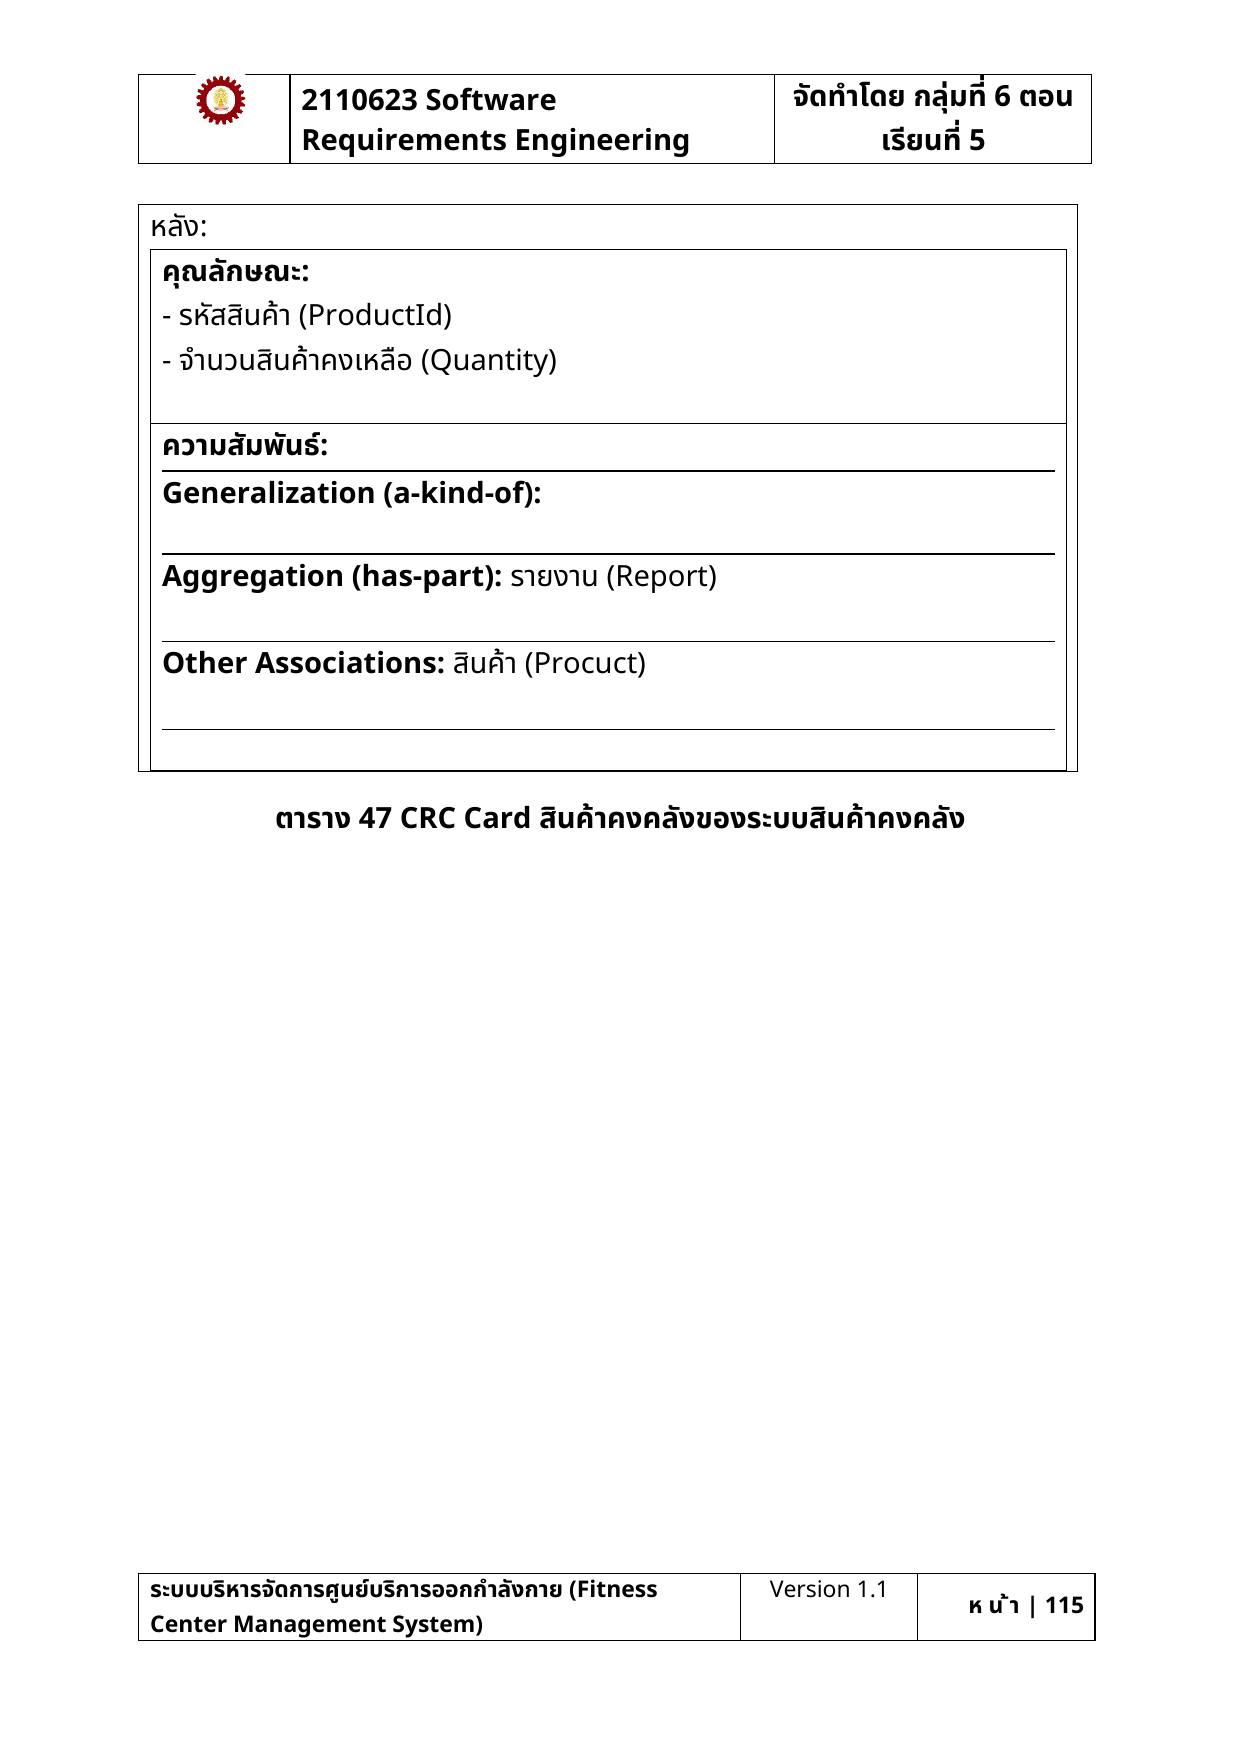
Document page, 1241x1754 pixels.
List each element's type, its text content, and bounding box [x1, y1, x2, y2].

picture [195, 74, 246, 125]
table_cell หลัง: [139, 205, 1077, 771]
